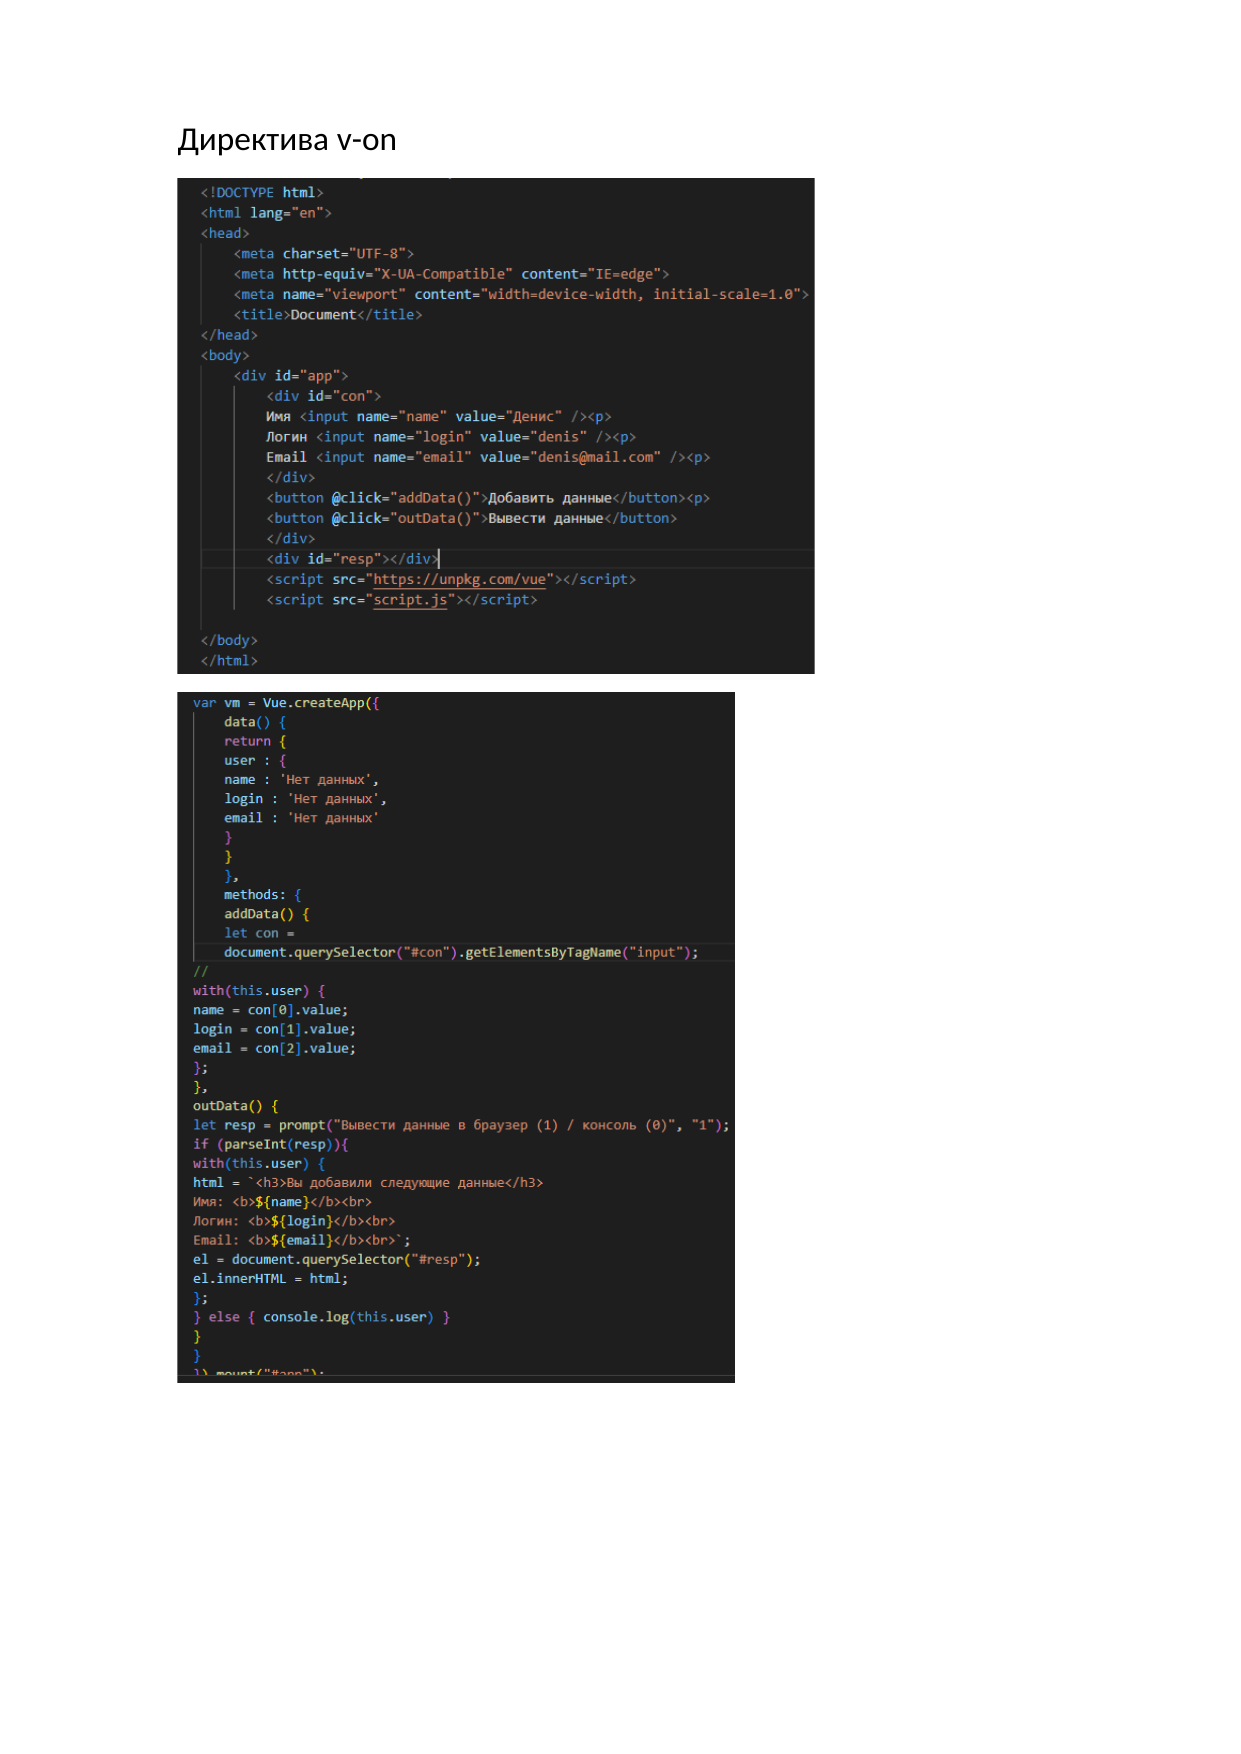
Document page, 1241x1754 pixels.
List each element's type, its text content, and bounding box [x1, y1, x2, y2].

picture [177, 178, 815, 674]
text Директива v-on [177, 118, 1152, 159]
picture [177, 692, 735, 1383]
